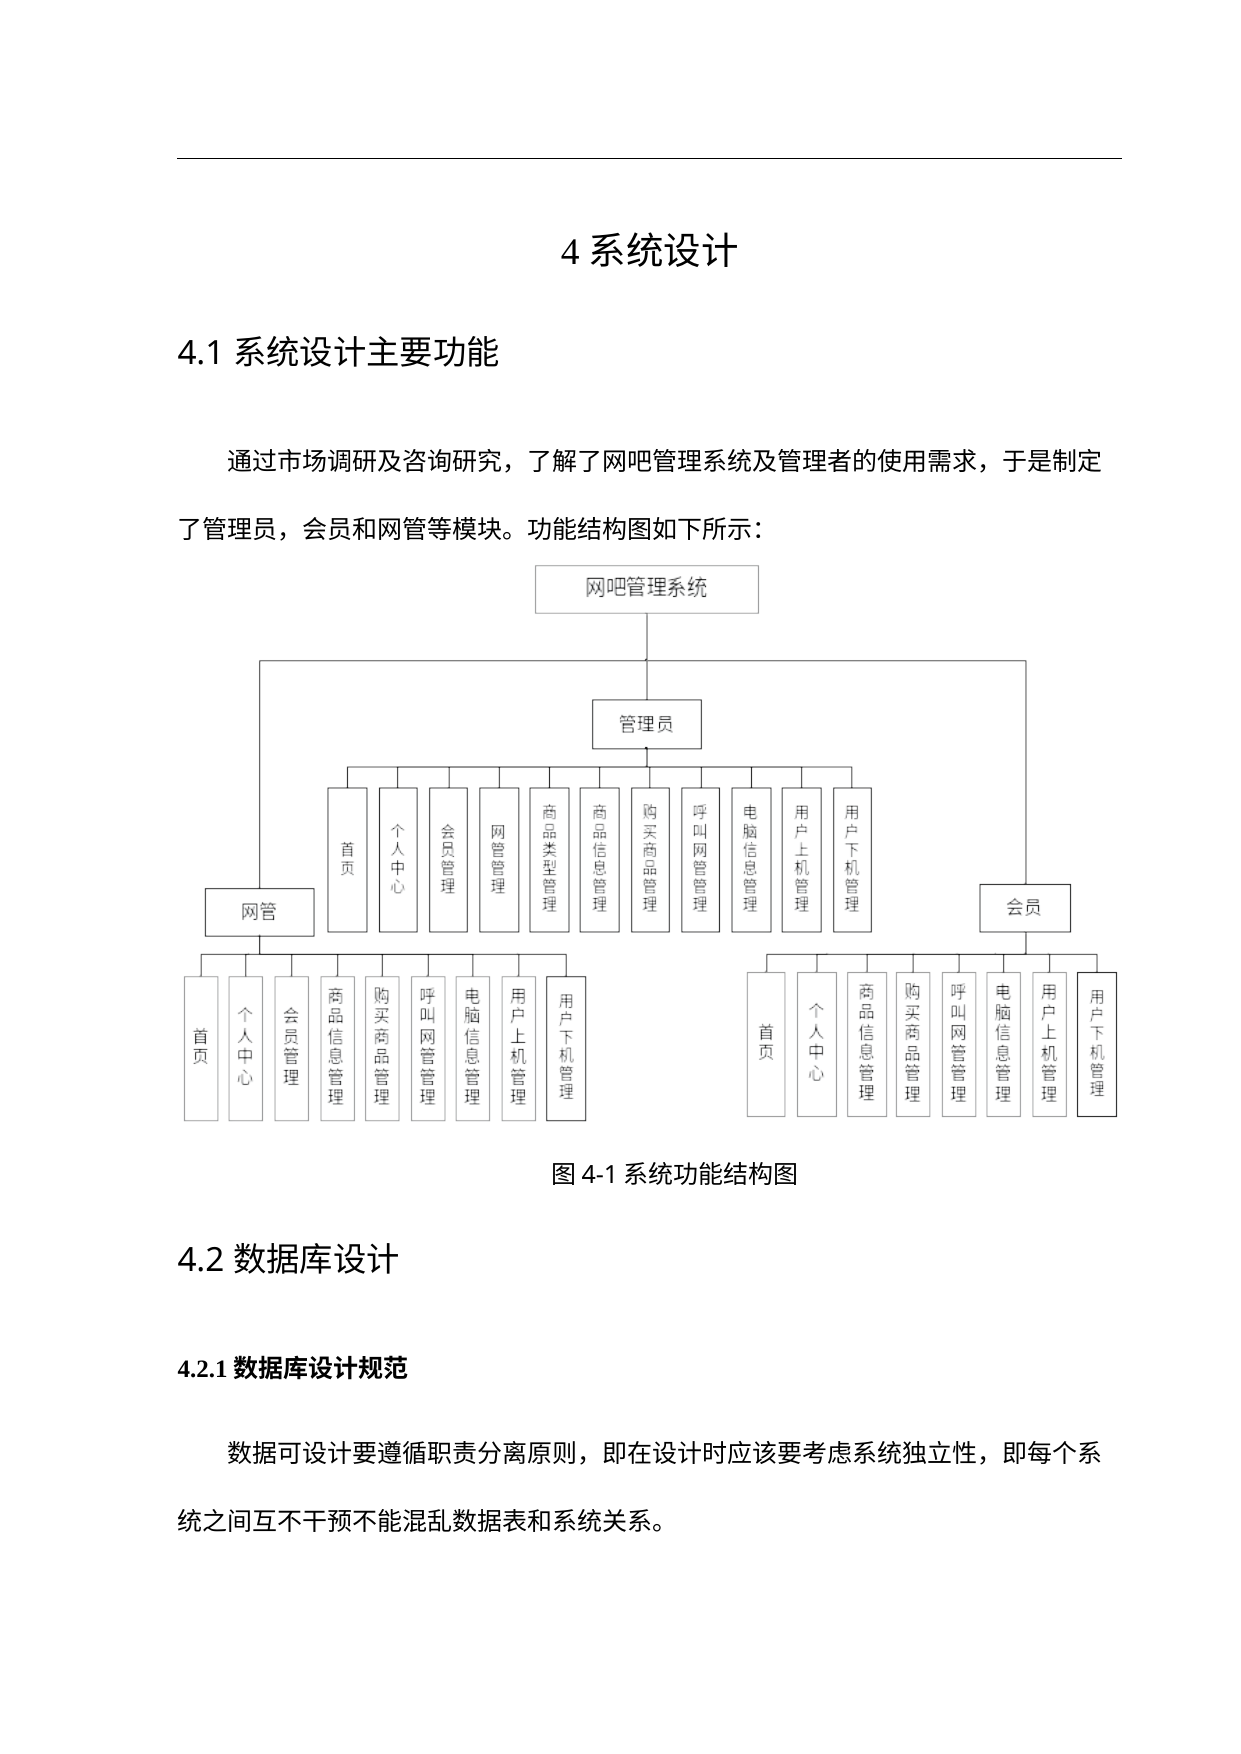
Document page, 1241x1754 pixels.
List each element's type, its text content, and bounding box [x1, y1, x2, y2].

subtitle 4 系统设计 [177, 214, 1122, 282]
text 图4-1系统功能结构图 [177, 1138, 1122, 1206]
text 数据可设计要遵循职责分离原则，即在设计时应该要考虑系统独立性，即每个系统之间互不干预不能混乱数据表和系统关系。 [177, 1417, 1122, 1553]
subtitle 4.1 系统设计主要功能 [177, 316, 1122, 384]
subtitle 4.2 数据库设计 [177, 1223, 1122, 1291]
text 通过市场调研及咨询研究，了解了网吧管理系统及管理者的使用需求，于是制定了管理员，会员和网管等模块。功能结构图如下所示： [177, 425, 1122, 561]
subtitle 4.2.1 数据库设计规范 [177, 1332, 1122, 1400]
